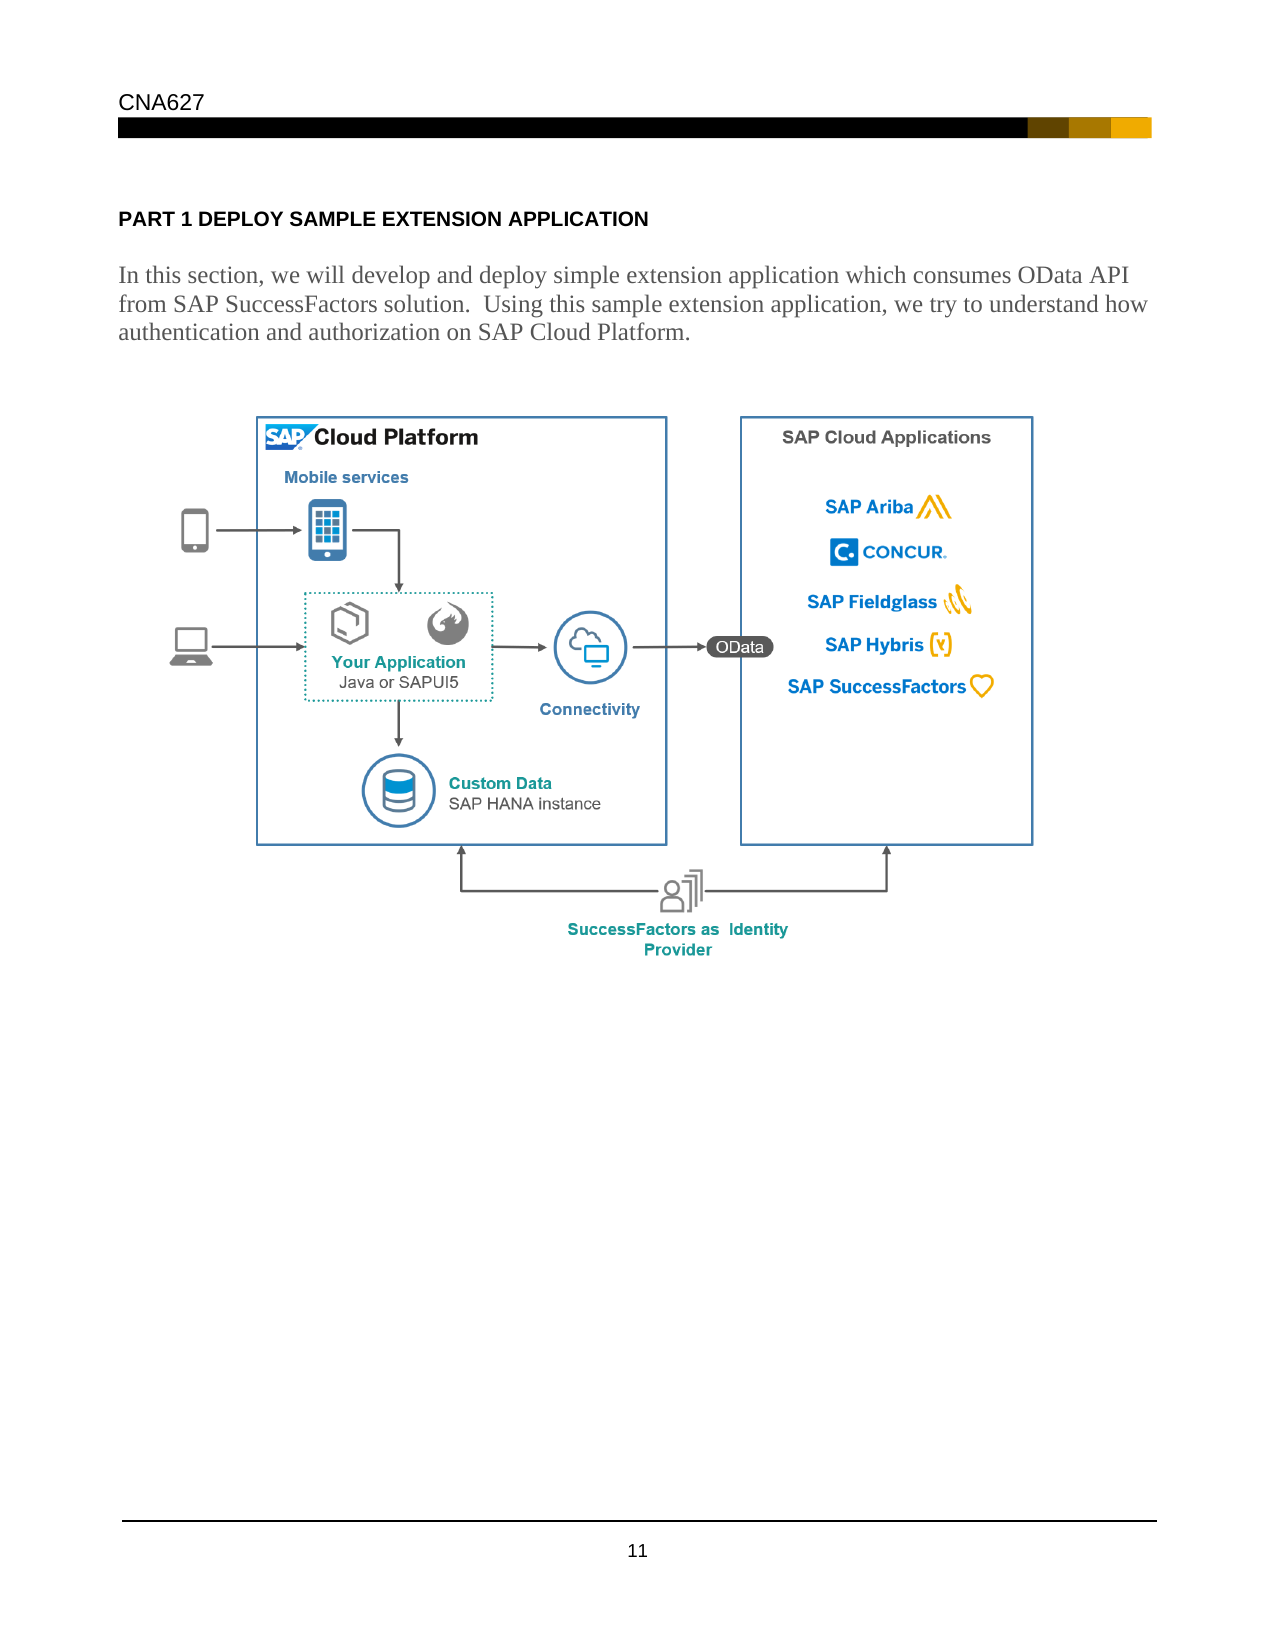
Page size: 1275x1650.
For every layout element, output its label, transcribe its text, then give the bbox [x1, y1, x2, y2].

subtitle Part 1 Deploy sample extension application [118, 207, 1157, 231]
text In this section, we will develop and deploy simple extension application which consumes OData API from SAP SuccessFactors solution. Using this sample extension application, we try to understand how authentication and authorization on SAP Cloud Platform. [118, 260, 1157, 346]
picture [118, 375, 1158, 985]
